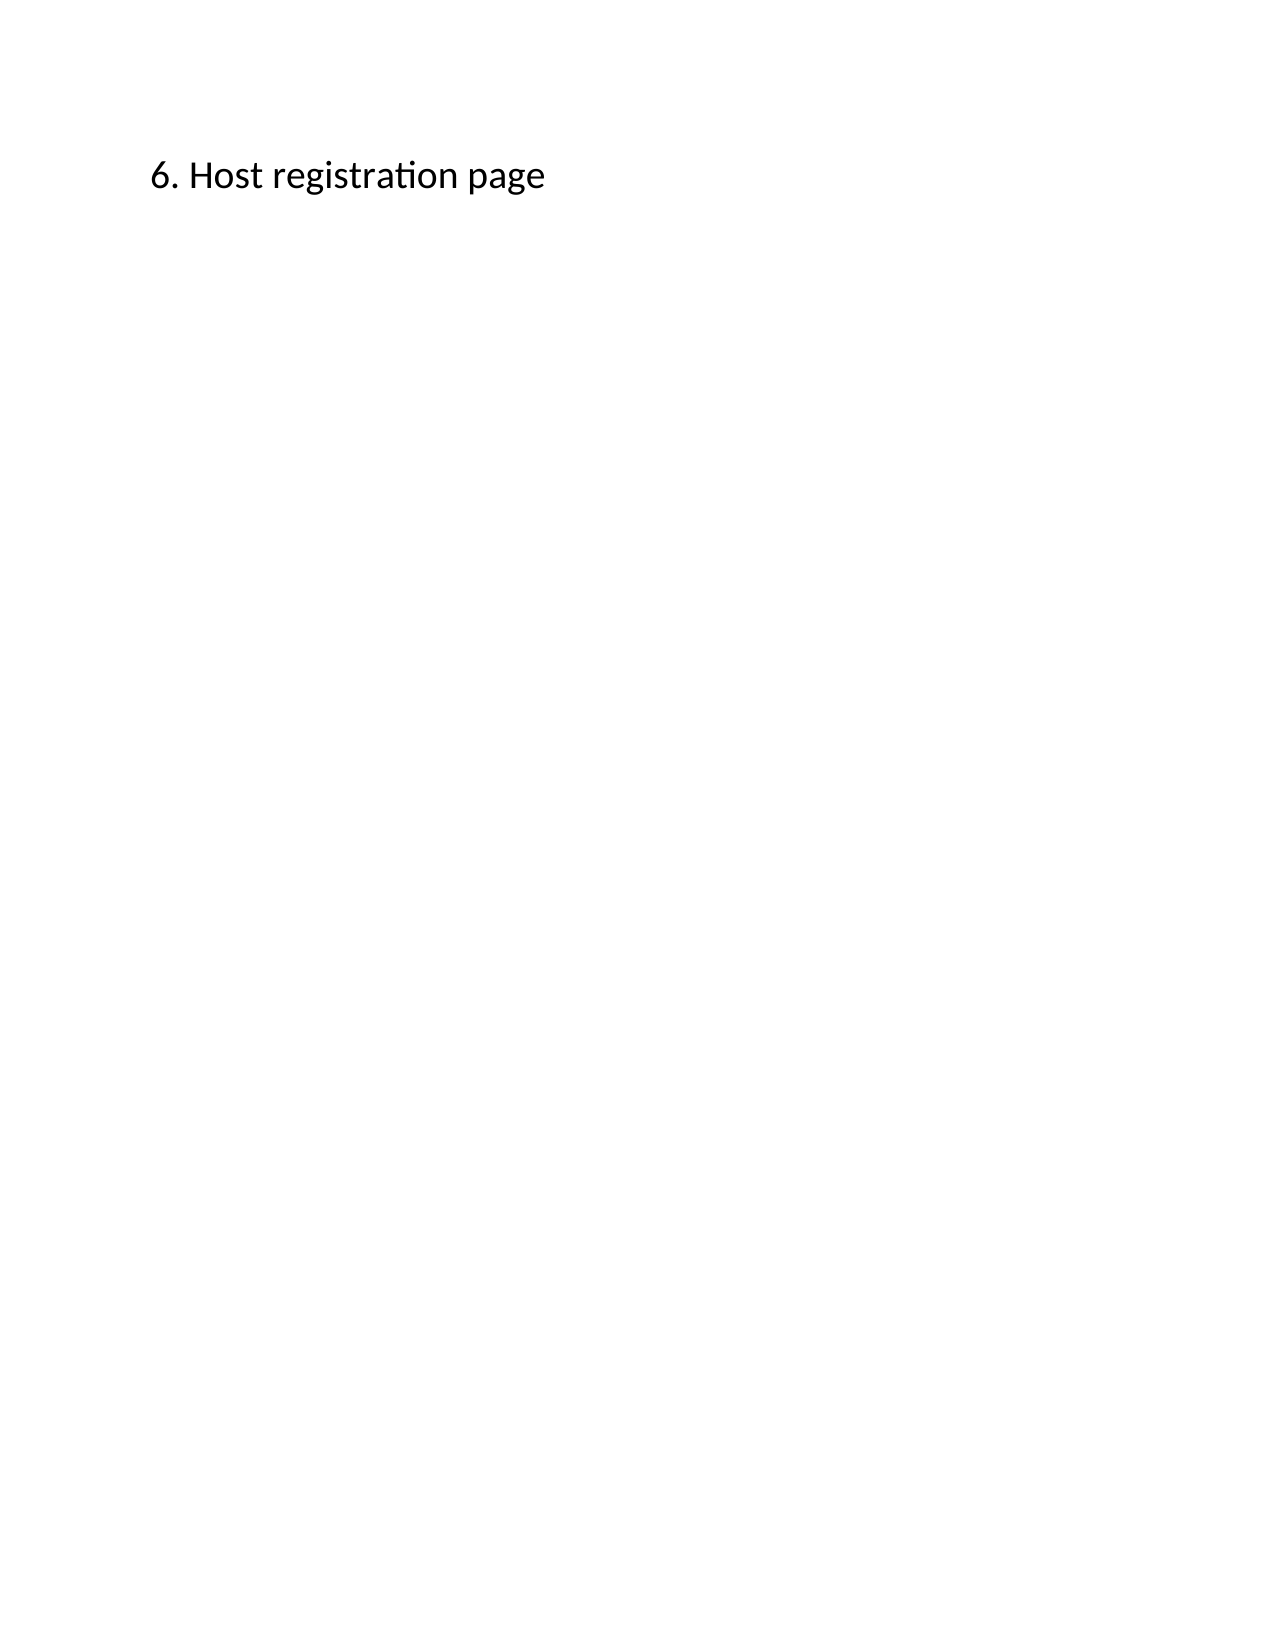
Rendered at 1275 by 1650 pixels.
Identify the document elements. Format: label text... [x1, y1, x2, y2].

text 6. Host registration page [150, 150, 1125, 198]
